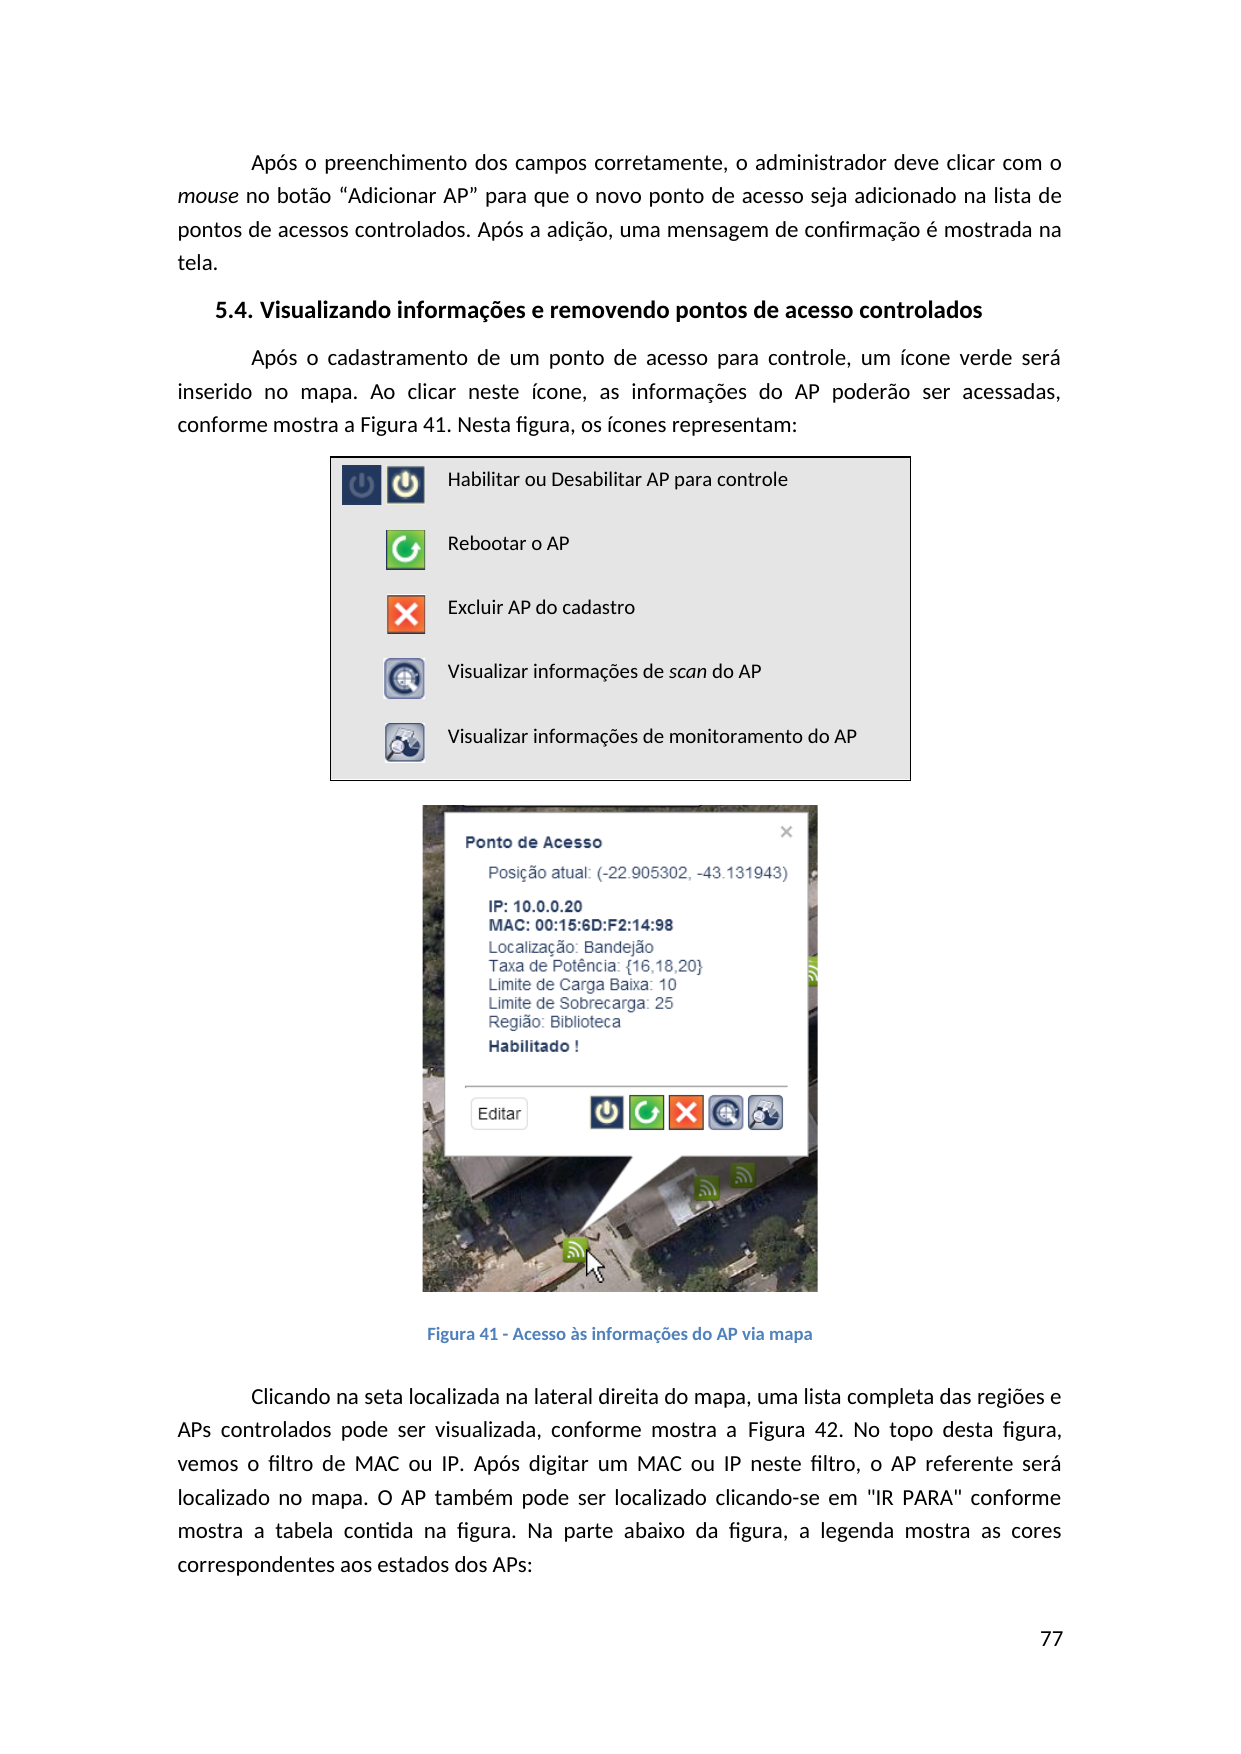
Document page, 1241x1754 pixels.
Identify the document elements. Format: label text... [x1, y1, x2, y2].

table_header Habilitar ou Desabilitar AP para controle [436, 458, 910, 522]
table_header [331, 458, 436, 522]
table_cell Visualizar informações de monitoramento do AP [436, 715, 910, 779]
table_cell Excluir AP do cadastro [436, 586, 910, 650]
table_cell Visualizar informações de scan do AP [436, 650, 910, 715]
table_cell [331, 586, 436, 650]
subtitle Visualizando informações e removendo pontos de acesso controlados [215, 294, 1063, 325]
picture [422, 805, 818, 1292]
picture [386, 465, 426, 505]
picture [383, 658, 426, 699]
text Clicando na seta localizada na lateral direita do mapa, uma lista completa das regiões e APs controlados pode ser visualizada, conforme mostra a Figura 42. No topo desta figura, vemos o filtro de MAC ou IP. Após digitar um MAC ou IP neste filtro, o AP referente será localizado no mapa. O AP também pode ser localizado clicando-se em "IR PARA" conforme mostra a tabela contida na figura. Na parte abaixo da figura, a legenda mostra as cores correspondentes aos estados dos APs: [177, 1382, 1063, 1578]
text Após o cadastramento de um ponto de acesso para controle, um ícone verde será inserido no mapa. Ao clicar neste ícone, as informações do AP poderão ser acessadas, conforme mostra a Figura 41. Nesta figura, os ícones representam: [177, 343, 1063, 438]
picture [384, 723, 426, 763]
text Após o preenchimento dos campos corretamente, o administrador deve clicar com o mouse no botão “Adicionar AP” para que o novo ponto de acesso seja adicionado na lista de pontos de acessos controlados. Após a adição, uma mensagem de confirmação é mostrada na tela. [177, 148, 1063, 276]
picture [342, 465, 382, 505]
table_cell [331, 650, 436, 715]
table_cell [331, 522, 436, 586]
table_cell Rebootar o AP [436, 522, 910, 586]
picture [386, 530, 426, 570]
table_cell [331, 715, 436, 779]
picture [387, 594, 426, 634]
